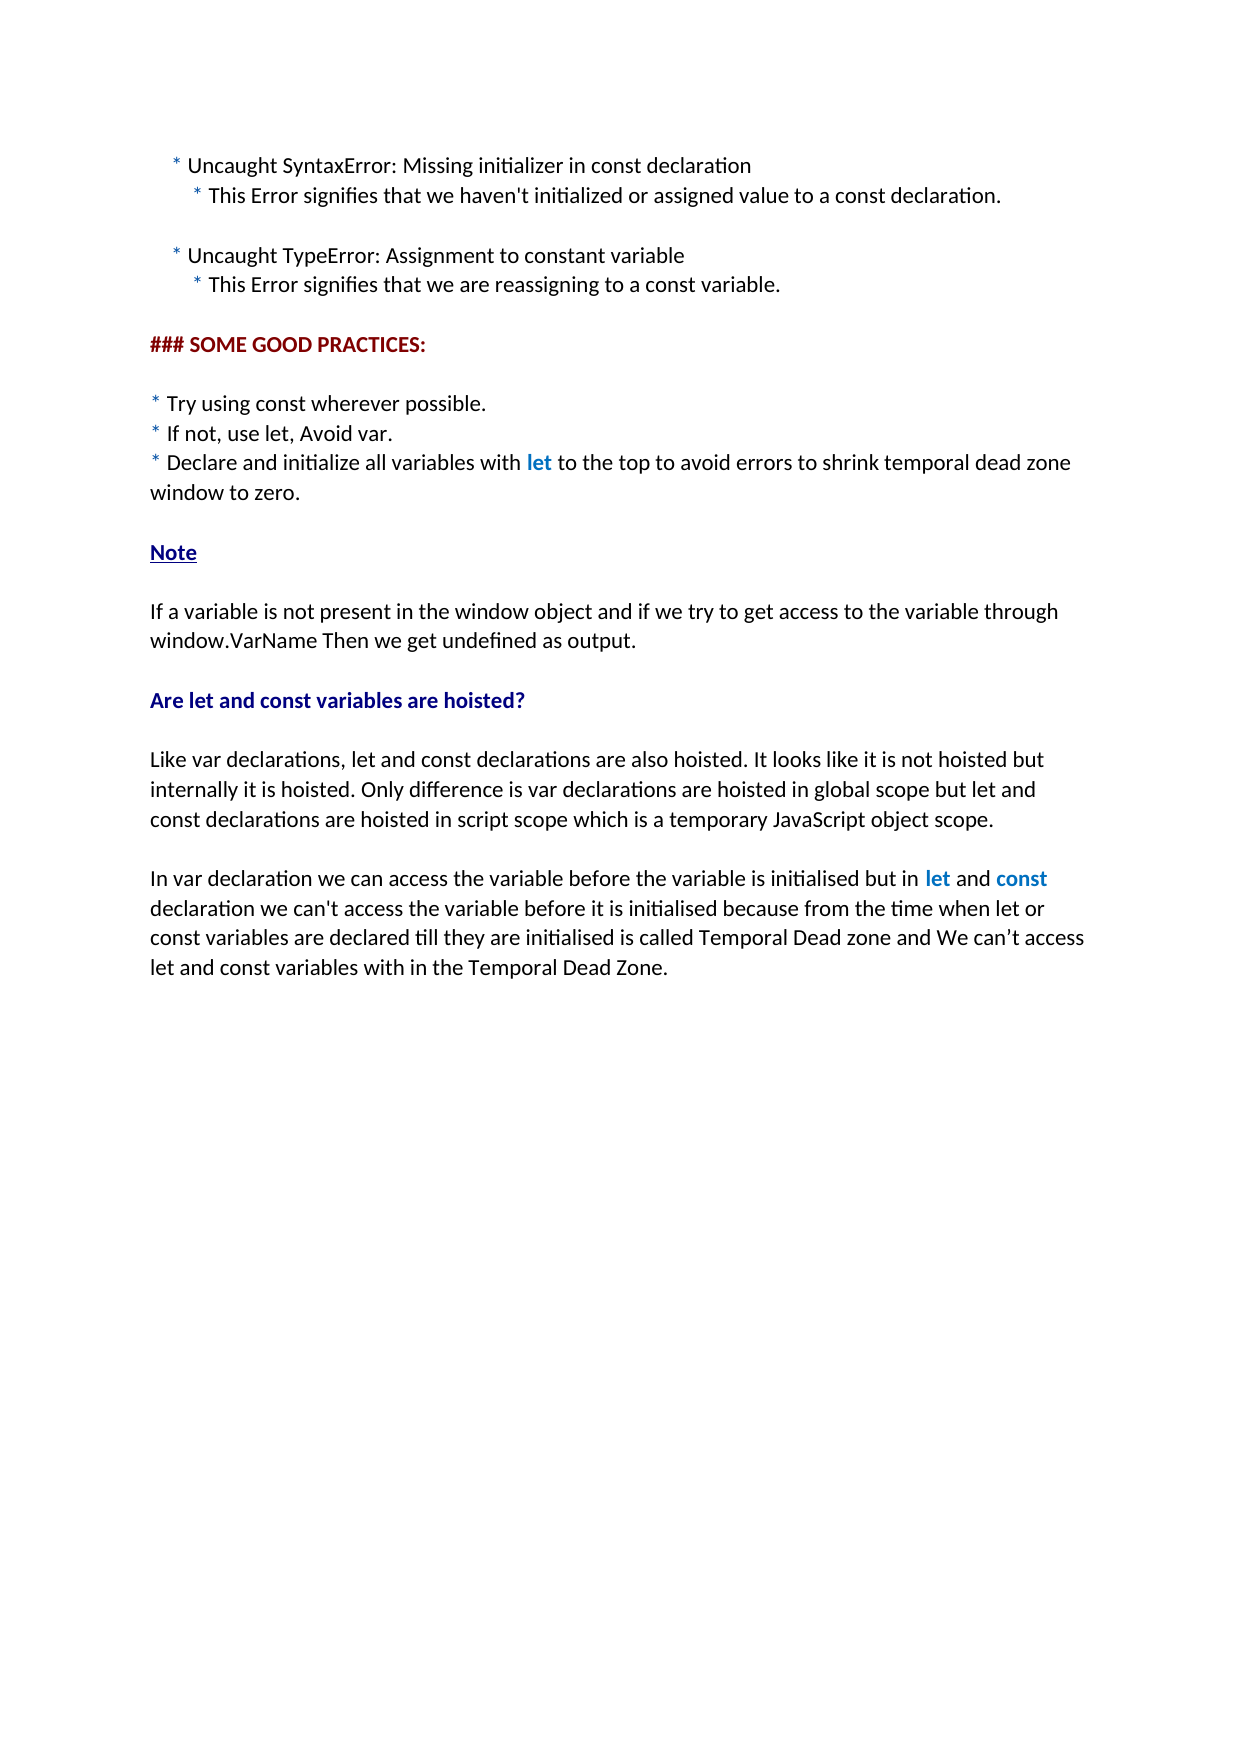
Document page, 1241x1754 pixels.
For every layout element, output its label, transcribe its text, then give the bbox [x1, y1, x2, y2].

text If a variable is not present in the window object and if we try to get access to the variable through window.VarName Then we get undefined as output. [150, 595, 1090, 655]
text * Uncaught TypeError: Assignment to constant variable [150, 239, 1090, 269]
text Like var declarations, let and const declarations are also hoisted. It looks like it is not hoisted but internally it is hoisted. Only difference is var declarations are hoisted in global scope but let and const declarations are hoisted in script scope which is a temporary JavaScript object scope. [150, 744, 1090, 833]
text * Declare and initialize all variables with let to the top to avoid errors to shrink temporal dead zone window to zero. [150, 447, 1090, 506]
text Are let and const variables are hoisted? [150, 684, 1090, 714]
text In var declaration we can access the variable before the variable is initialised but in let and const declaration we can't access the variable before it is initialised because from the time when let or const variables are declared till they are initialised is called Temporal Dead zone and We can’t access let and const variables with in the Temporal Dead Zone. [150, 862, 1090, 981]
text * This Error signifies that we are reassigning to a const variable. [150, 269, 1090, 298]
text * If not, use let, Avoid var. [150, 417, 1090, 447]
text * Try using const wherever possible. [150, 387, 1090, 417]
text * Uncaught SyntaxError: Missing initializer in const declaration [150, 150, 1090, 180]
text Note [150, 536, 1090, 566]
text ### SOME GOOD PRACTICES: [150, 328, 1090, 358]
text * This Error signifies that we haven't initialized or assigned value to a const declaration. [150, 180, 1090, 209]
